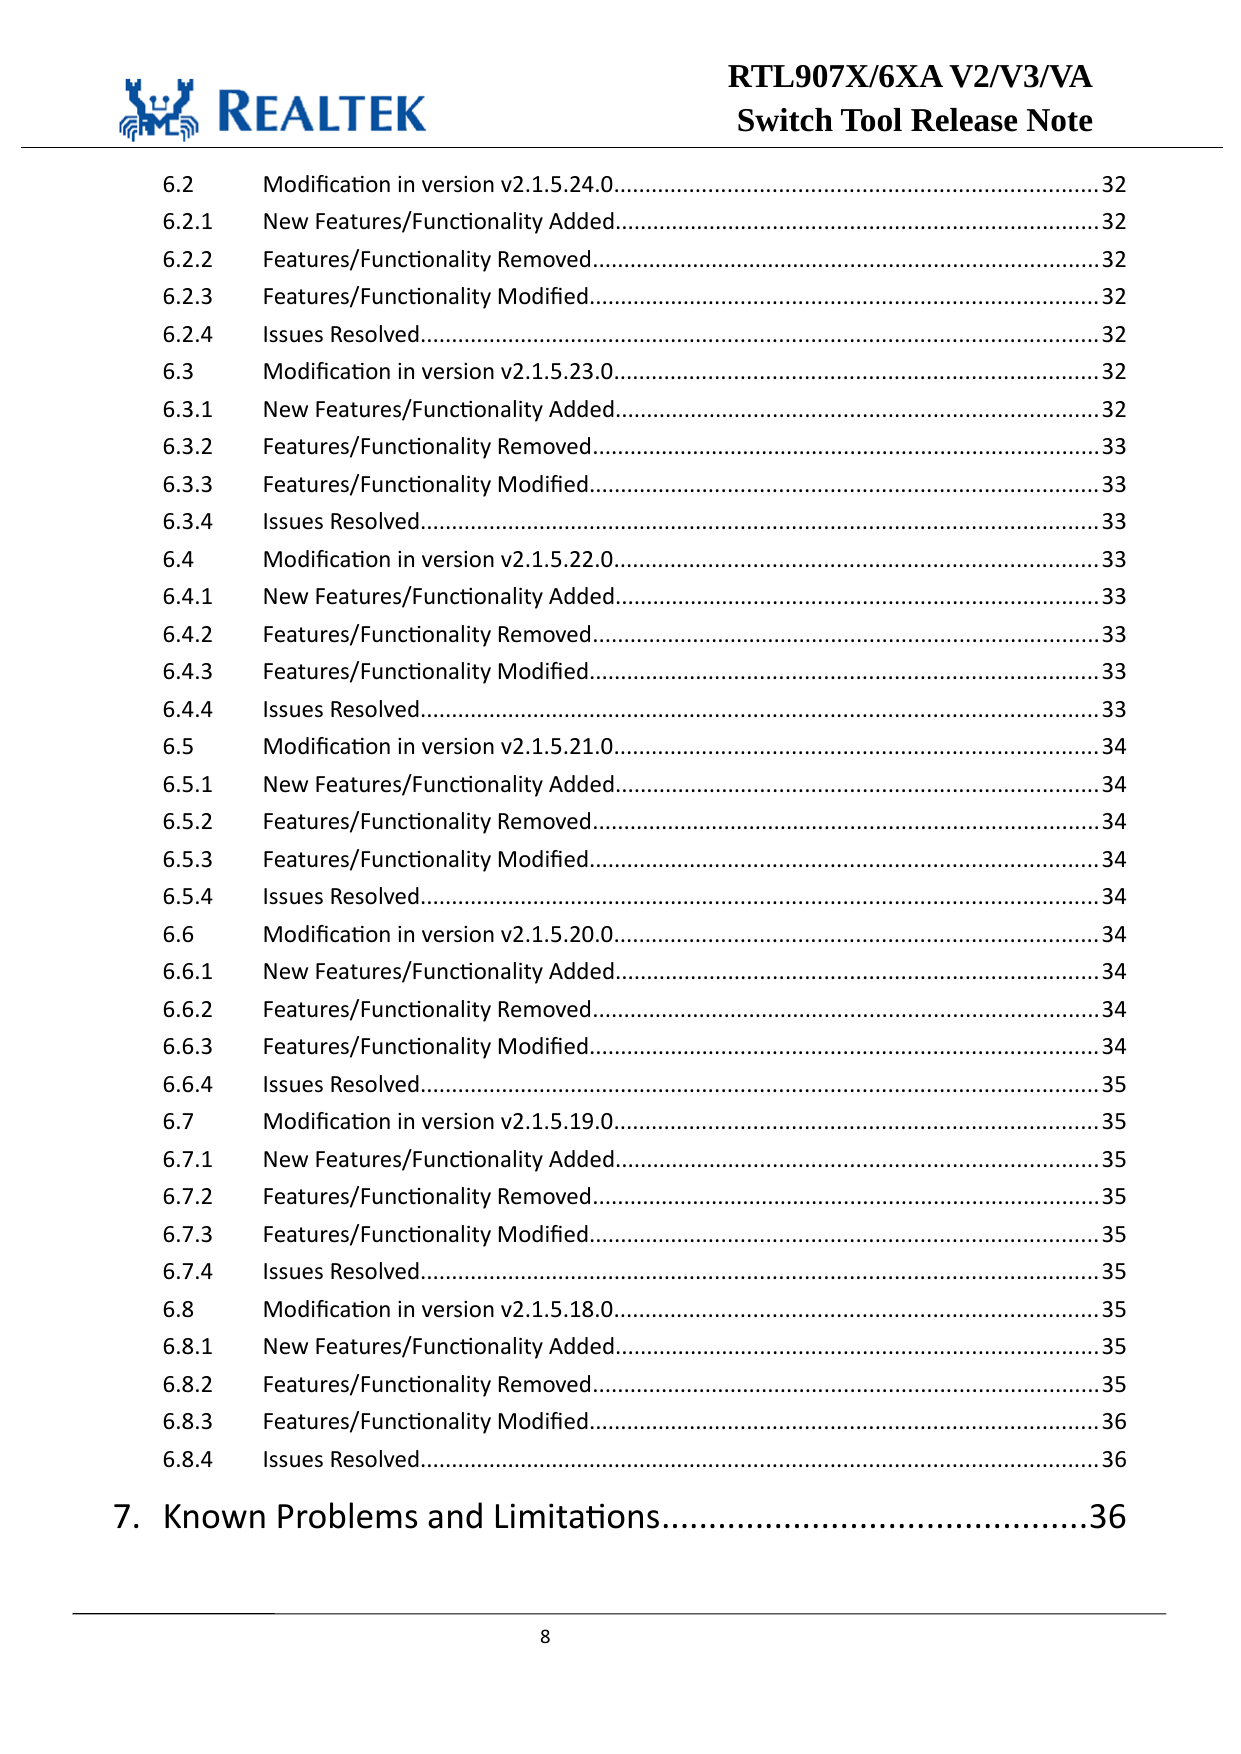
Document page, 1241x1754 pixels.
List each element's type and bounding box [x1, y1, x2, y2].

picture [116, 78, 442, 147]
